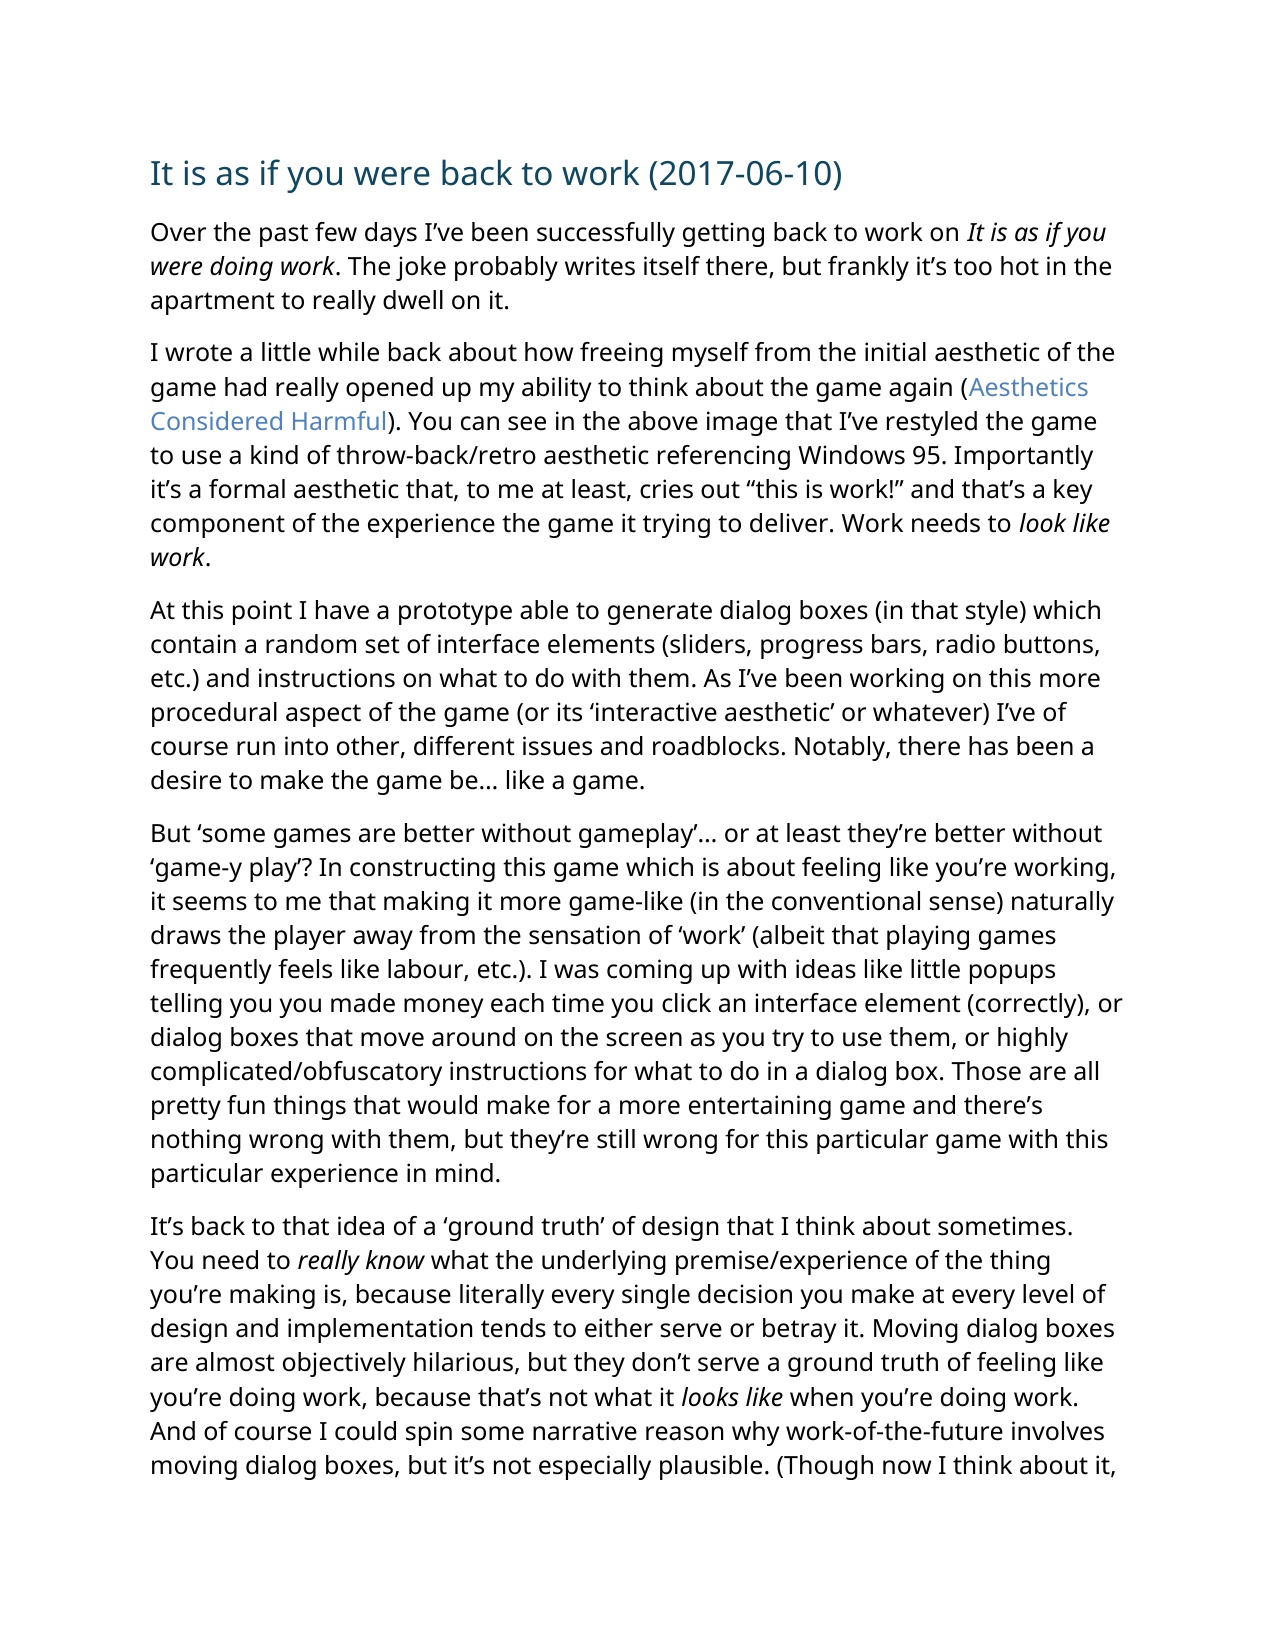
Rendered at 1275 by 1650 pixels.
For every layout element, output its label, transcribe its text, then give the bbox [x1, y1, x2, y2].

text Over the past few days I’ve been successfully getting back to work on It is as if you were doing work. The joke probably writes itself there, but frankly it’s too hot in the apartment to really dwell on it. [150, 214, 1125, 316]
text But ‘some games are better without gameplay’… or at least they’re better without ‘game-y play’? In constructing this game which is about feeling like you’re working, it seems to me that making it more game-like (in the conventional sense) naturally draws the player away from the sensation of ‘work’ (albeit that playing games frequently feels like labour, etc.). I was coming up with ideas like little popups telling you you made money each time you click an interface element (correctly), or dialog boxes that move around on the screen as you try to use them, or highly complicated/obfuscatory instructions for what to do in a dialog box. Those are all pretty fun things that would make for a more entertaining game and there’s nothing wrong with them, but they’re still wrong for this particular game with this particular experience in mind. [150, 815, 1125, 1190]
text At this point I have a prototype able to generate dialog boxes (in that style) which contain a random set of interface elements (sliders, progress bars, radio buttons, etc.) and instructions on what to do with them. As I’ve been working on this more procedural aspect of the game (or its ‘interactive aesthetic’ or whatever) I’ve of course run into other, different issues and roadblocks. Notably, there has been a desire to make the game be… like a game. [150, 592, 1125, 797]
text I wrote a little while back about how freeing myself from the initial aesthetic of the game had really opened up my ability to think about the game again (Aesthetics Considered Harmful). You can see in the above image that I’ve restyled the game to use a kind of throw-back/retro aesthetic referencing Windows 95. Importantly it’s a formal aesthetic that, to me at least, cries out “this is work!” and that’s a key component of the experience the game it trying to deliver. Work needs to look like work. [150, 335, 1125, 573]
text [150, 1209, 1125, 1481]
subtitle It is as if you were back to work (2017-06-10) [150, 150, 1125, 195]
